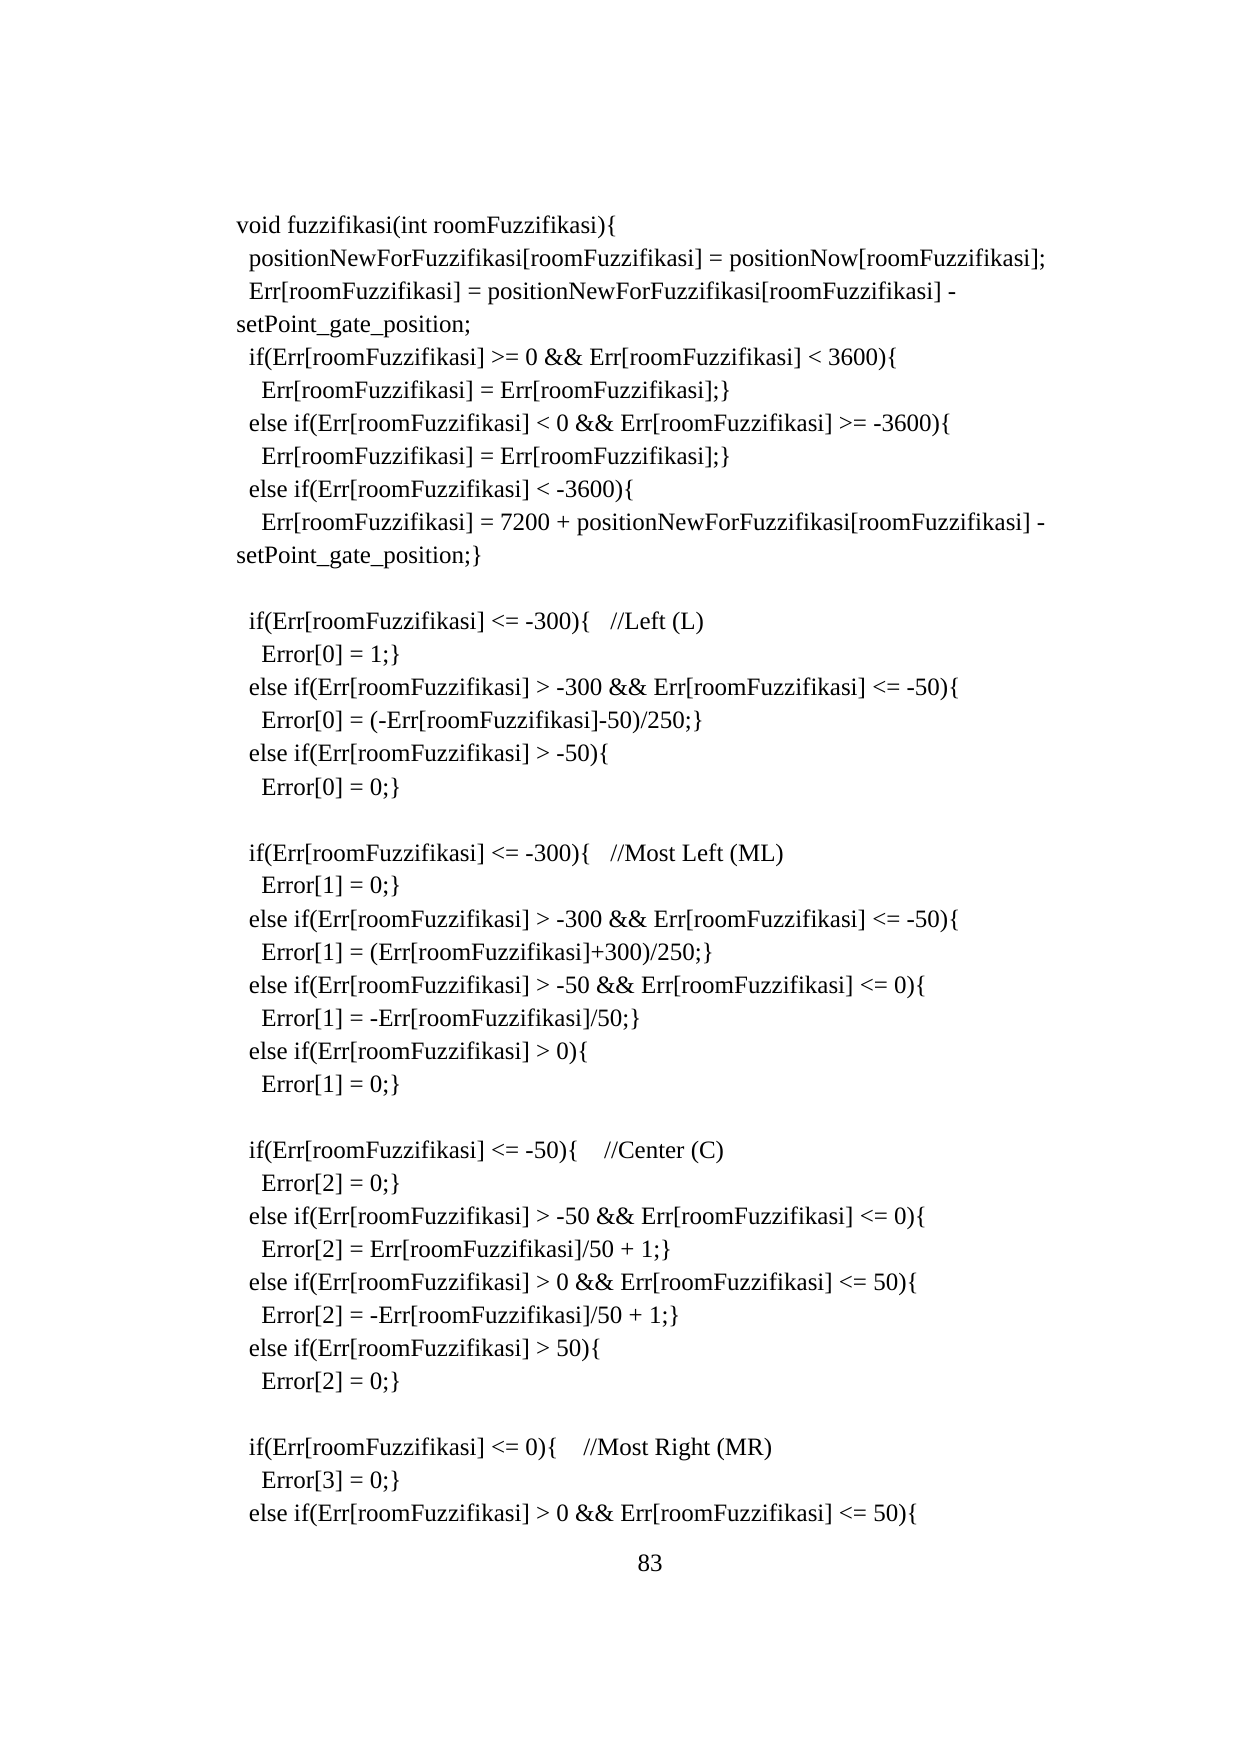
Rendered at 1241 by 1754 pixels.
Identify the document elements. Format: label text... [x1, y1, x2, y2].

text else if(Err[roomFuzzifikasi] > -300 && Err[roomFuzzifikasi] <= -50){ [236, 904, 1063, 932]
text Err[roomFuzzifikasi] = Err[roomFuzzifikasi];} [236, 375, 1063, 404]
text else if(Err[roomFuzzifikasi] > -50){ [236, 738, 1063, 767]
text else if(Err[roomFuzzifikasi] < 0 && Err[roomFuzzifikasi] >= -3600){ [236, 408, 1063, 437]
text Error[1] = (Err[roomFuzzifikasi]+300)/250;} [236, 937, 1063, 965]
text Error[2] = 0;} [236, 1366, 1063, 1395]
text else if(Err[roomFuzzifikasi] > 0 && Err[roomFuzzifikasi] <= 50){ [236, 1267, 1063, 1296]
text else if(Err[roomFuzzifikasi] > -50 && Err[roomFuzzifikasi] <= 0){ [236, 1201, 1063, 1229]
text Error[0] = 1;} [236, 639, 1063, 668]
text else if(Err[roomFuzzifikasi] < -3600){ [236, 474, 1063, 503]
text Error[2] = -Err[roomFuzzifikasi]/50 + 1;} [236, 1300, 1063, 1329]
text Err[roomFuzzifikasi] = 7200 + positionNewForFuzzifikasi[roomFuzzifikasi] - setPoint_gate_position;} [236, 507, 1063, 569]
text Err[roomFuzzifikasi] = positionNewForFuzzifikasi[roomFuzzifikasi] - setPoint_gate_position; [236, 276, 1063, 338]
text Error[1] = -Err[roomFuzzifikasi]/50;} [236, 1003, 1063, 1031]
text Error[3] = 0;} [236, 1465, 1063, 1494]
text if(Err[roomFuzzifikasi] <= -300){ //Left (L) [236, 606, 1063, 635]
text else if(Err[roomFuzzifikasi] > 0){ [236, 1036, 1063, 1064]
text Error[2] = 0;} [236, 1168, 1063, 1197]
text Error[0] = (-Err[roomFuzzifikasi]-50)/250;} [236, 706, 1063, 734]
text if(Err[roomFuzzifikasi] <= -50){ //Center (C) [236, 1135, 1063, 1163]
text Err[roomFuzzifikasi] = Err[roomFuzzifikasi];} [236, 441, 1063, 470]
text positionNewForFuzzifikasi[roomFuzzifikasi] = positionNow[roomFuzzifikasi]; [236, 243, 1063, 272]
text else if(Err[roomFuzzifikasi] > -50 && Err[roomFuzzifikasi] <= 0){ [236, 970, 1063, 998]
text if(Err[roomFuzzifikasi] >= 0 && Err[roomFuzzifikasi] < 3600){ [236, 342, 1063, 371]
text Error[2] = Err[roomFuzzifikasi]/50 + 1;} [236, 1234, 1063, 1263]
text Error[1] = 0;} [236, 1069, 1063, 1097]
text void fuzzifikasi(int roomFuzzifikasi){ [236, 210, 1063, 239]
text else if(Err[roomFuzzifikasi] > 0 && Err[roomFuzzifikasi] <= 50){ [236, 1498, 1063, 1527]
text Error[1] = 0;} [236, 871, 1063, 899]
text else if(Err[roomFuzzifikasi] > -300 && Err[roomFuzzifikasi] <= -50){ [236, 672, 1063, 701]
text else if(Err[roomFuzzifikasi] > 50){ [236, 1333, 1063, 1362]
text Error[0] = 0;} [236, 772, 1063, 800]
text if(Err[roomFuzzifikasi] <= -300){ //Most Left (ML) [236, 838, 1063, 866]
text if(Err[roomFuzzifikasi] <= 0){ //Most Right (MR) [236, 1432, 1063, 1461]
